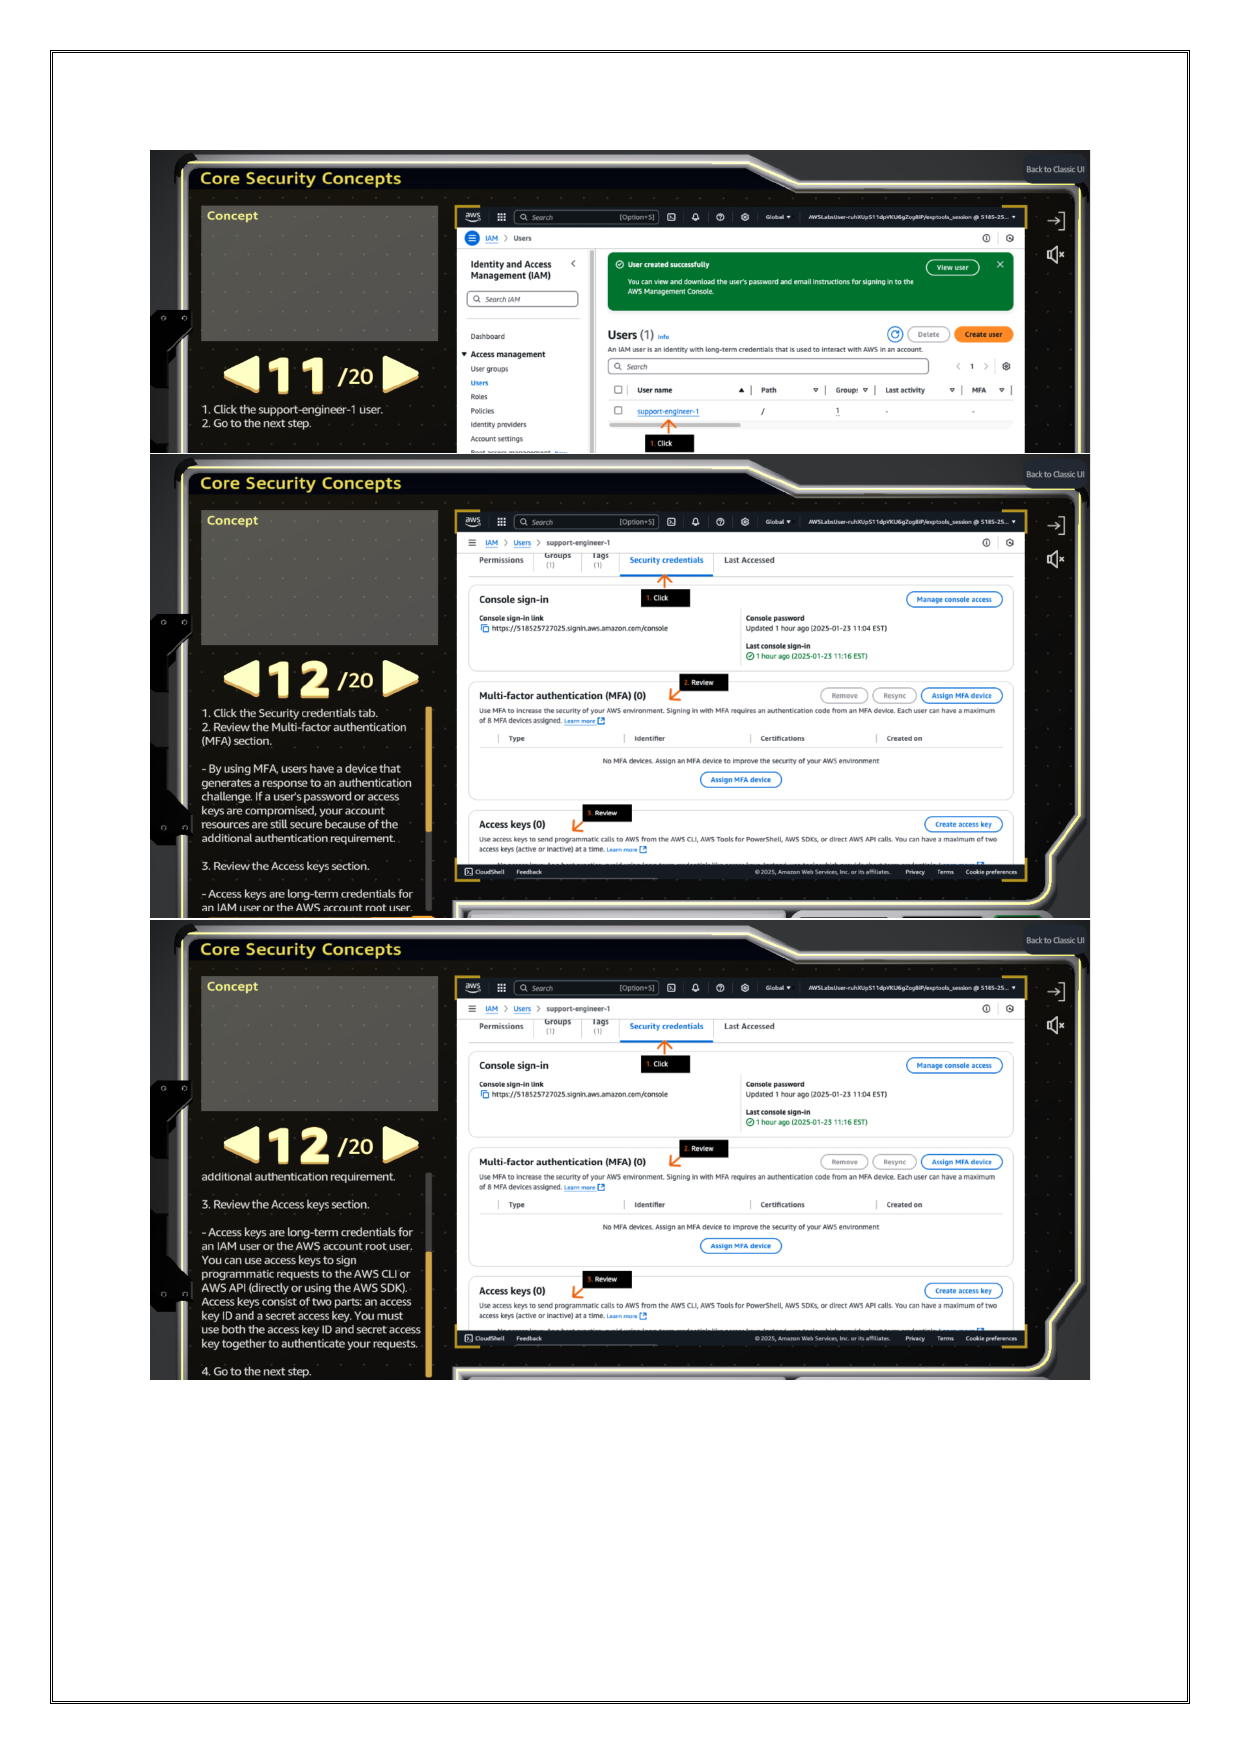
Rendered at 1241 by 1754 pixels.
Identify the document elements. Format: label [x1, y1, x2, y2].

picture [150, 920, 1091, 1380]
picture [150, 454, 1091, 918]
picture [150, 150, 1091, 453]
